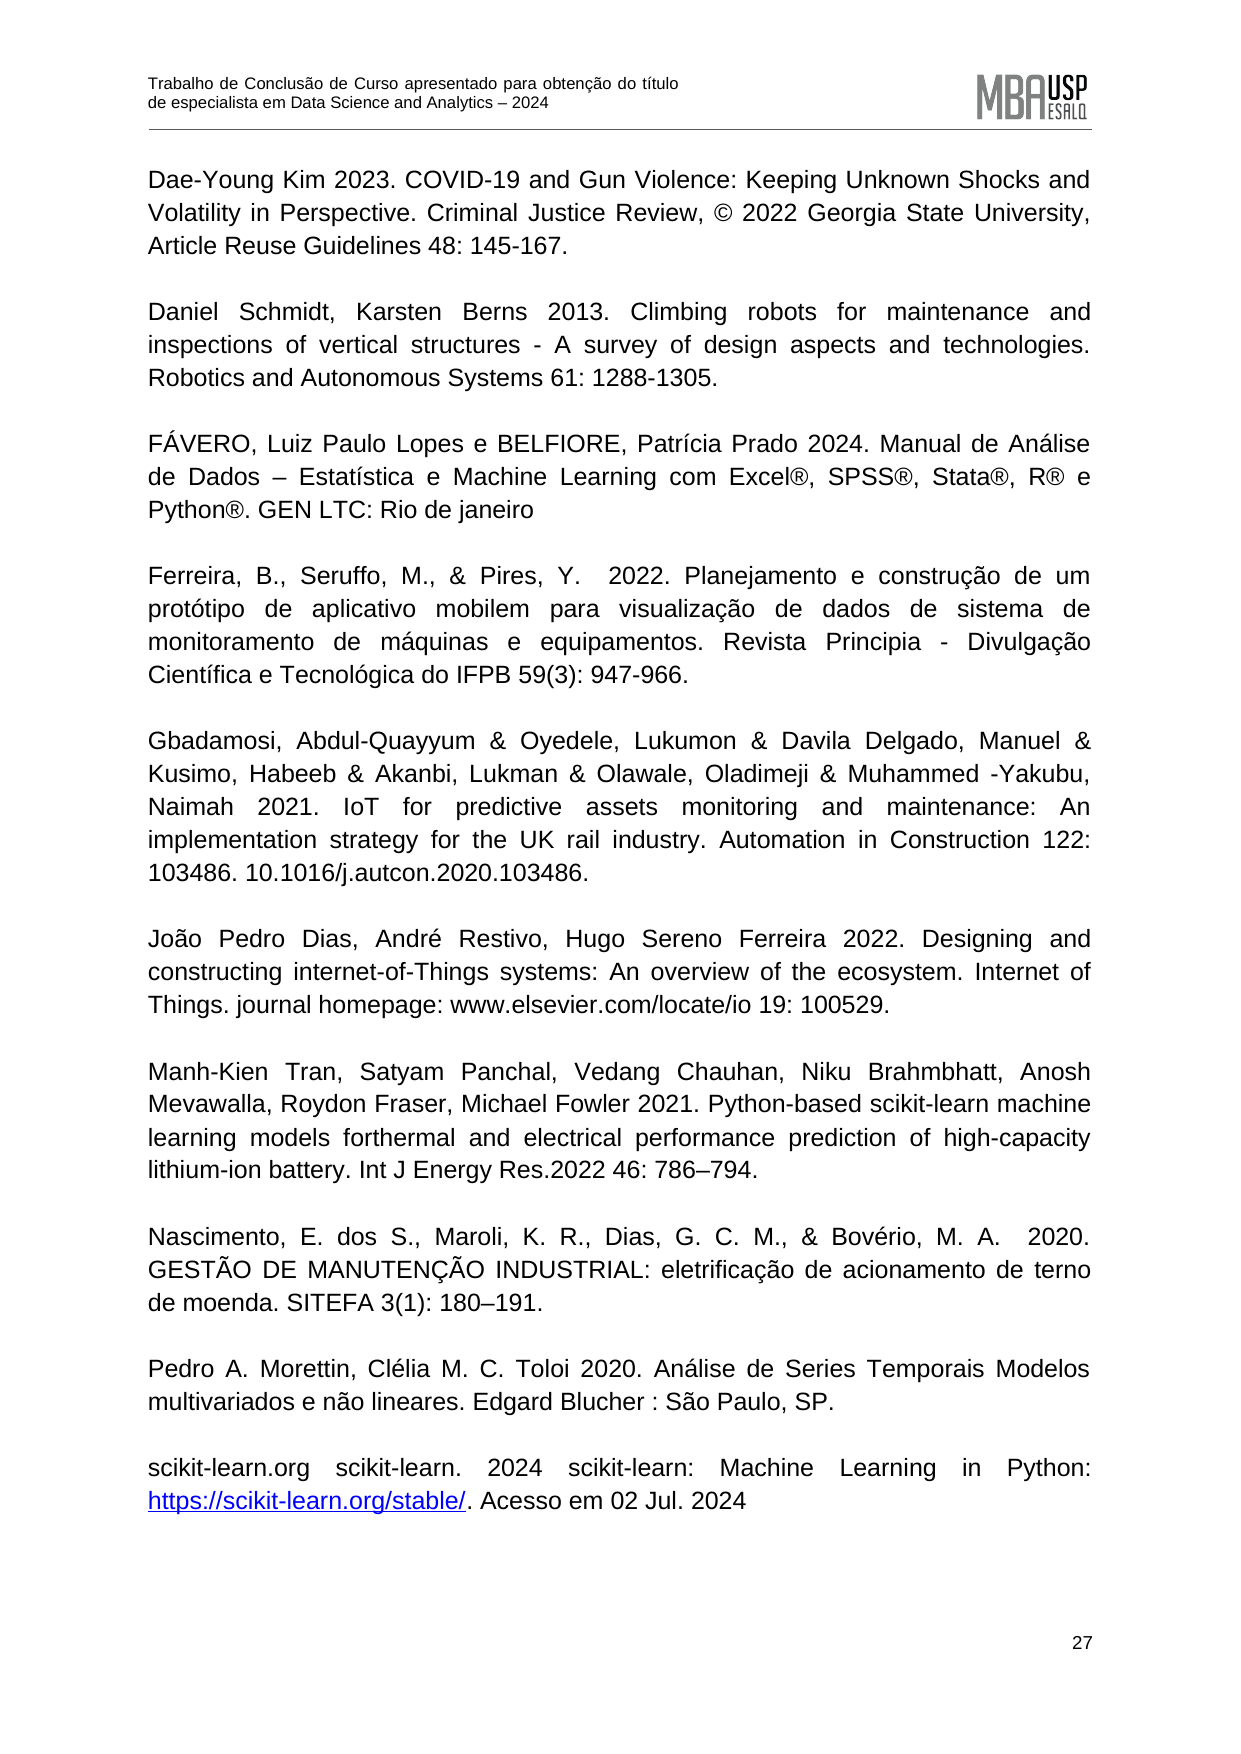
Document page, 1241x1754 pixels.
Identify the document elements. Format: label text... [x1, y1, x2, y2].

text Ferreira, B., Seruffo, M., & Pires, Y. 2022. Planejamento e construção de um protótipo de aplicativo mobilem para visualização de dados de sistema de monitoramento de máquinas e equipamentos. Revista Principia - Divulgação Científica e Tecnológica do IFPB 59(3): 947-966. [148, 561, 1092, 689]
picture [972, 72, 1089, 120]
text Dae-Young Kim 2023. COVID-19 and Gun Violence: Keeping Unknown Shocks and Volatility in Perspective. Criminal Justice Review, © 2022 Georgia State University, Article Reuse Guidelines 48: 145-167. [148, 165, 1092, 260]
text Daniel Schmidt, Karsten Berns 2013. Climbing robots for maintenance and inspections of vertical structures - A survey of design aspects and technologies. Robotics and Autonomous Systems 61: 1288-1305. [148, 297, 1092, 392]
text Gbadamosi, Abdul-Quayyum & Oyedele, Lukumon & Davila Delgado, Manuel & Kusimo, Habeeb & Akanbi, Lukman & Olawale, Oladimeji & Muhammed -Yakubu, Naimah 2021. IoT for predictive assets monitoring and maintenance: An implementation strategy for the UK rail industry. Automation in Construction 122: 103486. 10.1016/j.autcon.2020.103486. [148, 726, 1092, 887]
text Nascimento, E. dos S., Maroli, K. R., Dias, G. C. M., & Bovério, M. A. 2020. GESTÃO DE MANUTENÇÃO INDUSTRIAL: eletrificação de acionamento de terno de moenda. SITEFA 3(1): 180–191. [148, 1222, 1092, 1316]
text Pedro A. Morettin, Clélia M. C. Toloi 2020. Análise de Series Temporais Modelos multivariados e não lineares. Edgard Blucher : São Paulo, SP. [148, 1354, 1092, 1415]
text João Pedro Dias, André Restivo, Hugo Sereno Ferreira 2022. Designing and constructing internet-of-Things systems: An overview of the ecosystem. Internet of Things. journal homepage: www.elsevier.com/locate/io 19: 100529. [148, 924, 1092, 1019]
text Manh-Kien Tran, Satyam Panchal, Vedang Chauhan, Niku Brahmbhatt, Anosh Mevawalla, Roydon Fraser, Michael Fowler 2021. Python-based scikit-learn machine learning models forthermal and electrical performance prediction of high-capacity lithium-ion battery. Int J Energy Res.2022 46: 786–794. [148, 1056, 1092, 1184]
text scikit-learn.org scikit-learn. 2024 scikit-learn: Machine Learning in Python: https://scikit-learn.org/stable/. Acesso em 02 Jul. 2024 [148, 1453, 1092, 1514]
text FÁVERO, Luiz Paulo Lopes e BELFIORE, Patrícia Prado 2024. Manual de Análise de Dados – Estatística e Machine Learning com Excel®, SPSS®, Stata®, R® e Python®. GEN LTC: Rio de janeiro [148, 429, 1092, 524]
